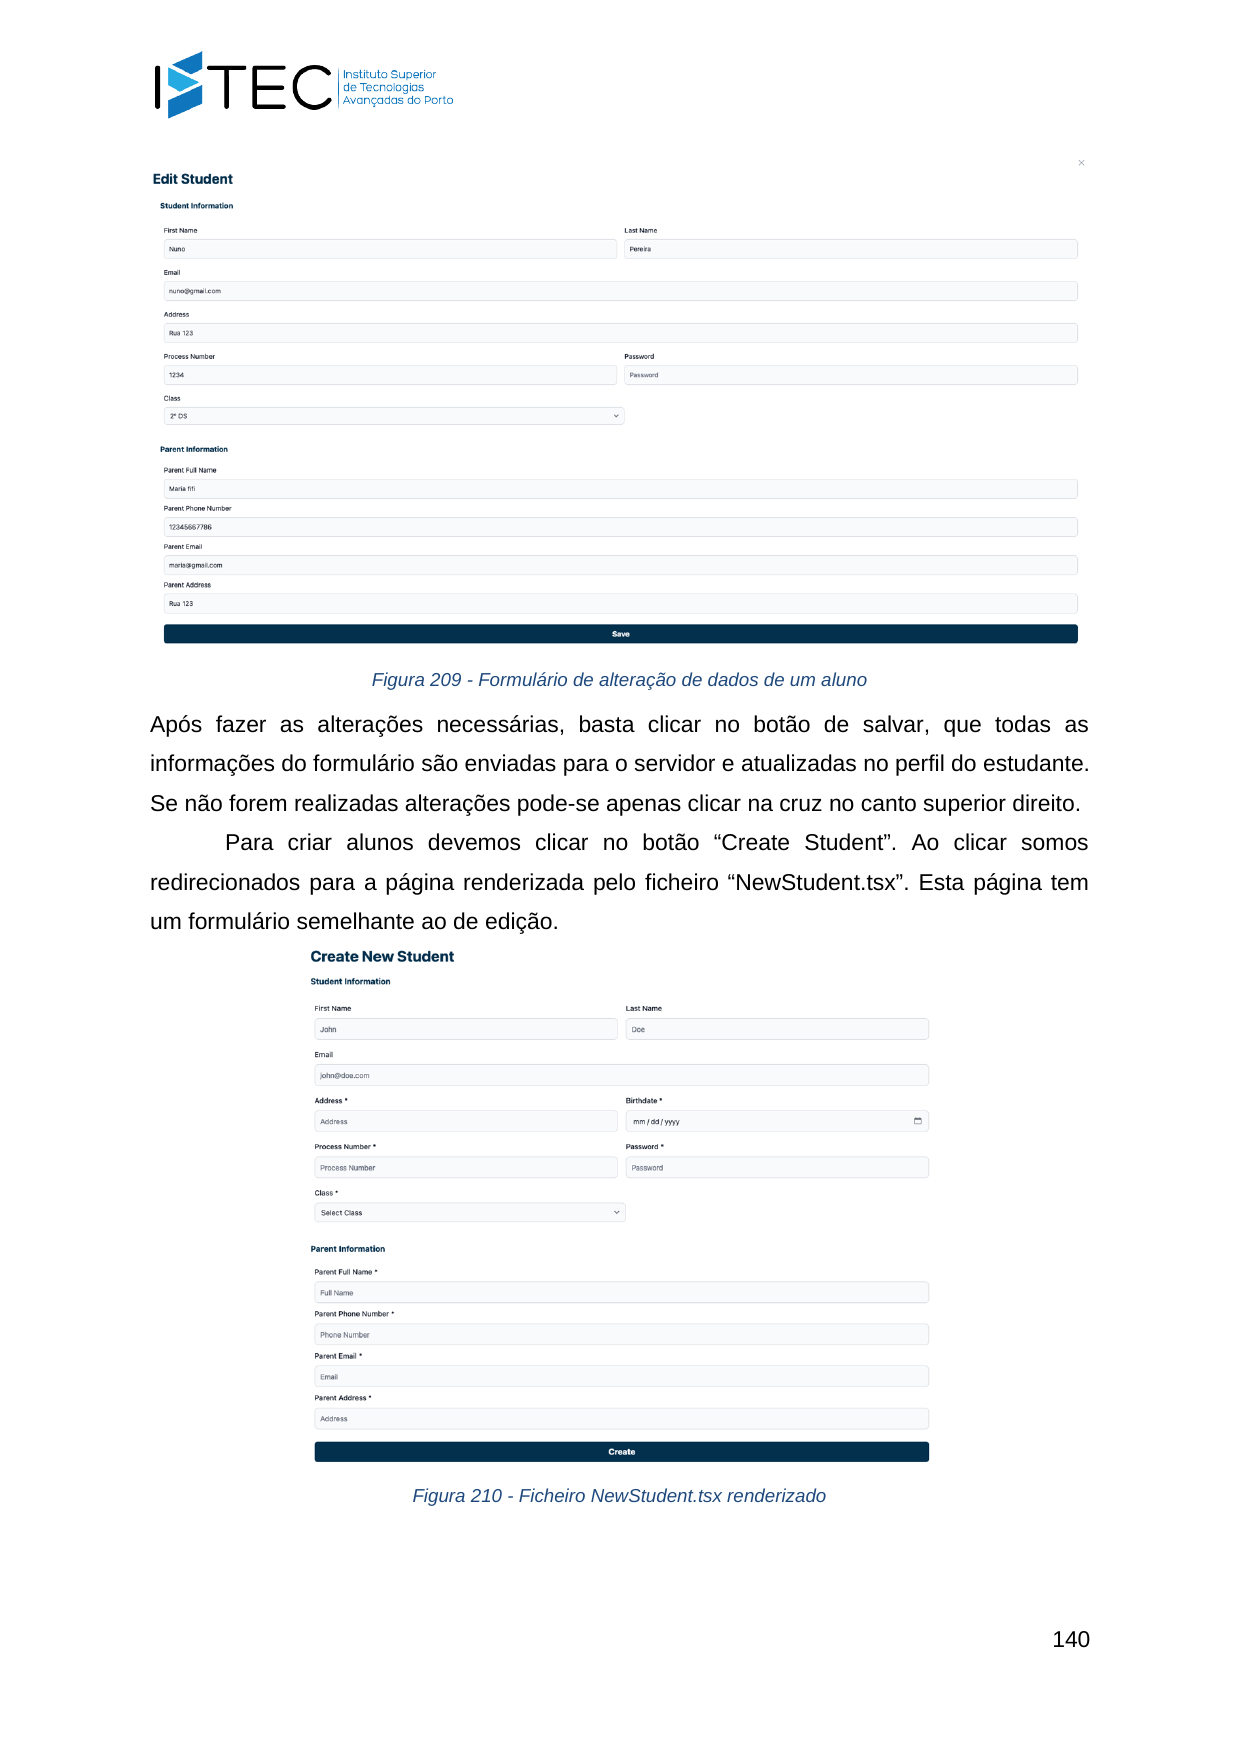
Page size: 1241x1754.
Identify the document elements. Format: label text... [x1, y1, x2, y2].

picture [150, 51, 454, 129]
text Figura 209 - Formulário de alteração de dados de um aluno [150, 668, 1090, 690]
text Figura 210 - Ficheiro NewStudent.tsx renderizado [150, 1484, 1090, 1506]
picture [305, 947, 936, 1472]
text Para criar alunos devemos clicar no botão “Create Student”. Ao clicar somos redirecionados para a página renderizada pelo ficheiro “NewStudent.tsx”. Esta página tem um formulário semelhante ao de edição. [150, 829, 1090, 935]
text Após fazer as alterações necessárias, basta clicar no botão de salvar, que todas as informações do formulário são enviadas para o servidor e atualizadas no perfil do estudante. Se não forem realizadas alterações pode-se apenas clicar na cruz no canto superior direito. [150, 711, 1090, 816]
picture [150, 153, 1091, 656]
